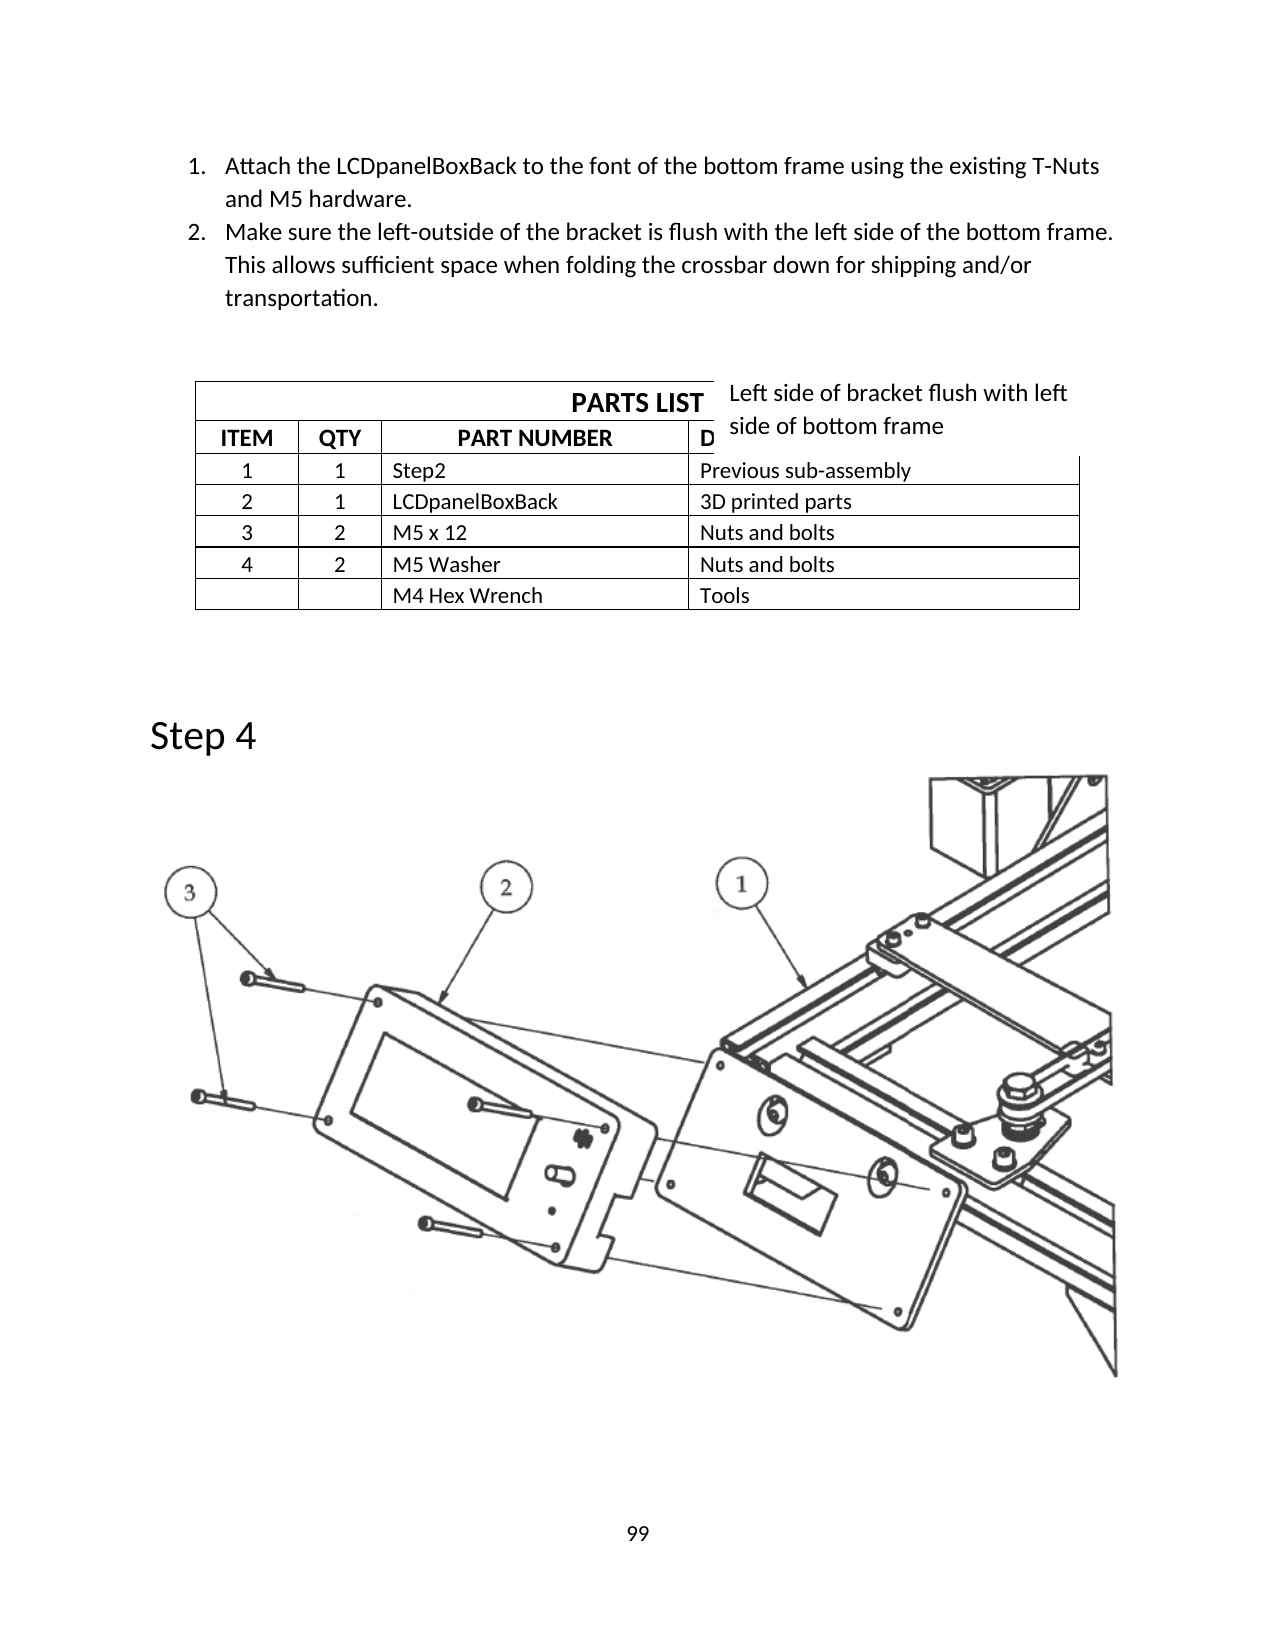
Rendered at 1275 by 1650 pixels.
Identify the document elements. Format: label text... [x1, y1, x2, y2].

table_header PARTS LIST [196, 382, 713, 420]
table_cell Step2 [382, 454, 688, 484]
table_cell 2 [196, 485, 298, 515]
table_cell 4 [196, 548, 298, 578]
table_cell [196, 579, 298, 609]
table_cell M5 Washer [382, 548, 688, 578]
table_cell [299, 579, 381, 609]
table_cell ITEM [196, 421, 298, 453]
list Make sure the left-outside of the bracket is flush with the left side of the bottom frame. This allows sufficient space when folding the crossbar down for shipping and/or transportation. [187, 216, 1125, 312]
table_cell 3D printed parts [689, 485, 1079, 515]
table_cell Tools [689, 579, 1079, 609]
table_cell 1 [299, 485, 381, 515]
table_cell 3 [196, 516, 298, 546]
table_cell Nuts and bolts [689, 516, 1079, 546]
table_cell M5 x 12 [382, 516, 688, 546]
table_cell QTY [299, 421, 381, 453]
table_cell M4 Hex Wrench [382, 579, 688, 609]
table_cell 2 [299, 548, 381, 578]
text Step 4 [150, 709, 1125, 760]
table_cell Previous sub-assembly [689, 454, 1079, 484]
table_cell Nuts and bolts [689, 548, 1079, 578]
table_cell LCDpanelBoxBack [382, 485, 688, 515]
table_cell 2 [299, 516, 381, 546]
table_cell PART NUMBER [382, 421, 688, 453]
list Attach the LCDpanelBoxBack to the font of the bottom frame using the existing T-Nuts and M5 hardware. [187, 150, 1125, 213]
table_cell 1 [299, 454, 381, 484]
picture [150, 760, 1122, 1397]
table_cell 1 [196, 454, 298, 484]
table_cell DESCRIPTION [689, 421, 713, 453]
